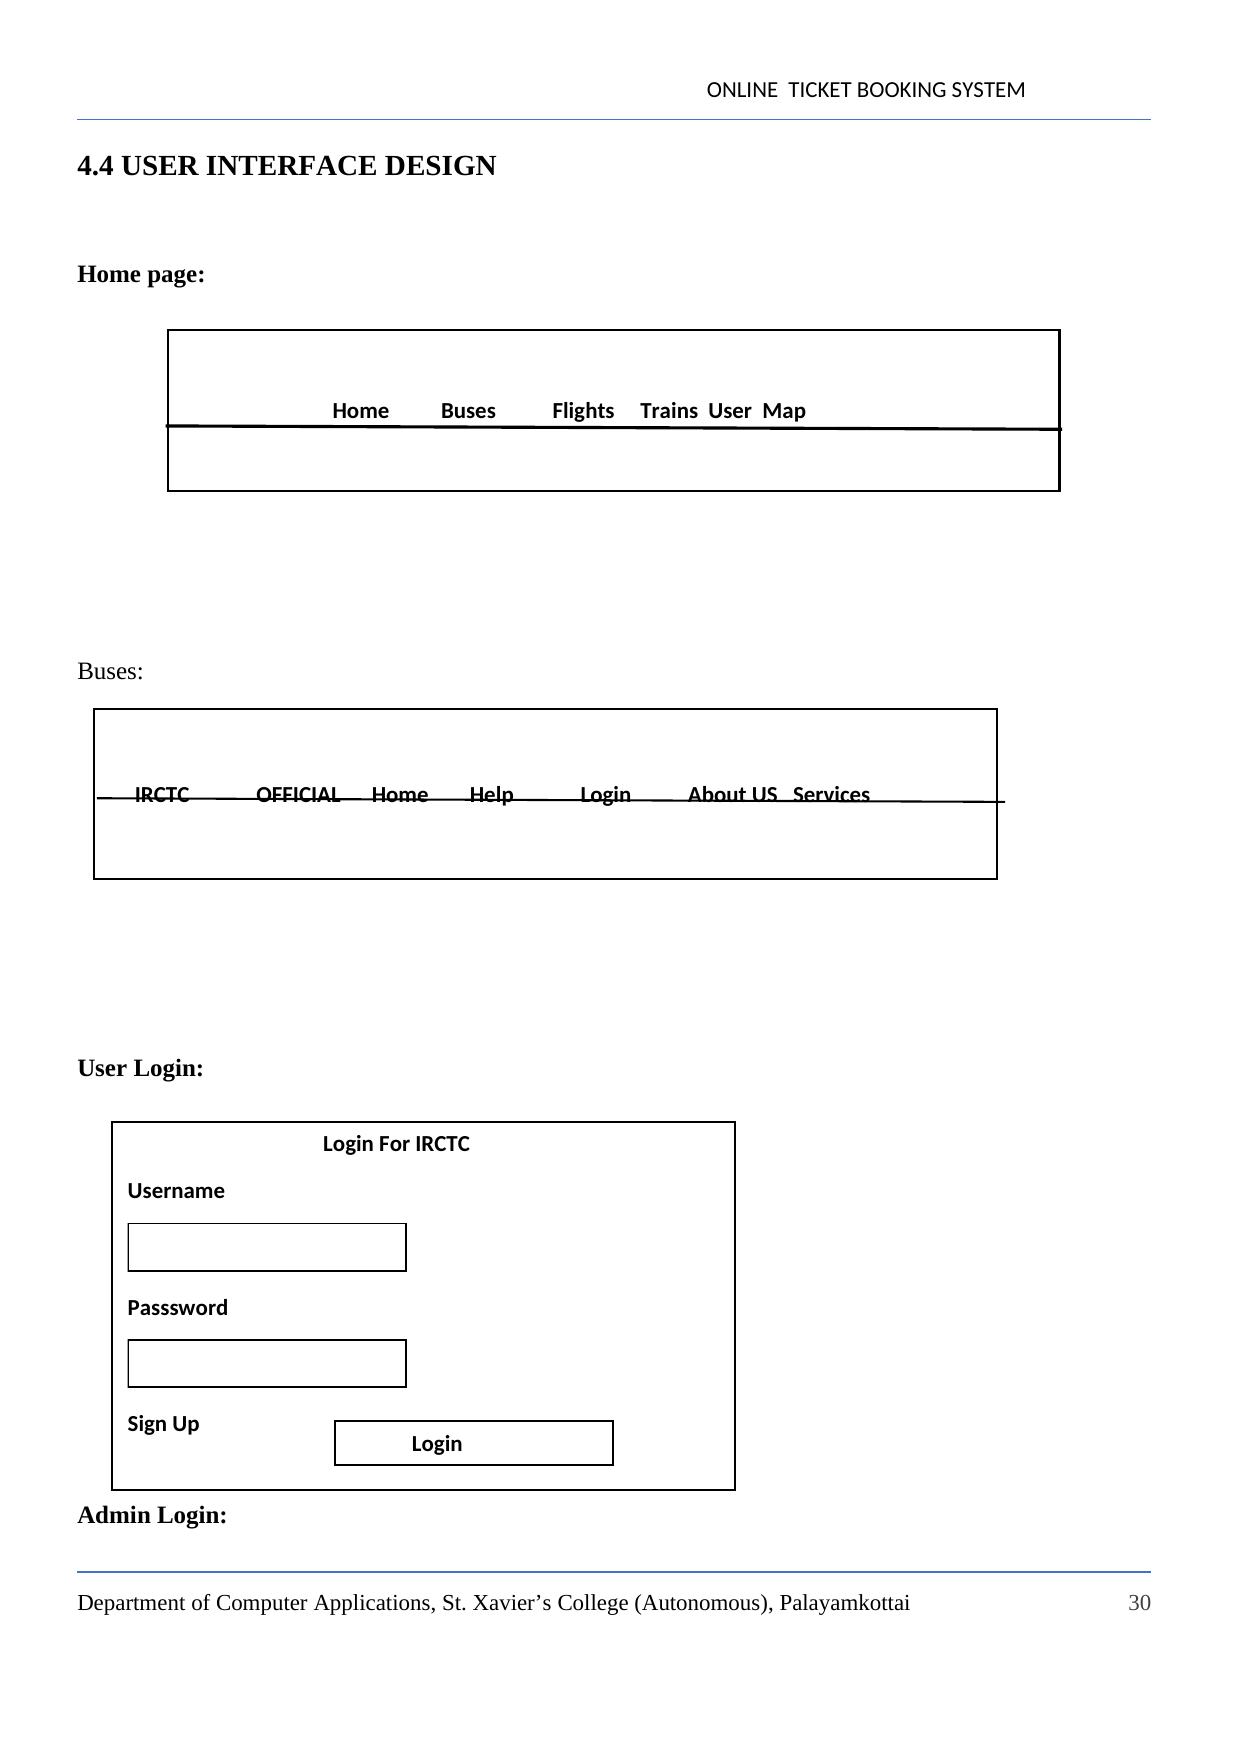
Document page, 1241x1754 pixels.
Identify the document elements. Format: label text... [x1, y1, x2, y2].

text 4.4 USER INTERFACE DESIGN [77, 148, 1151, 182]
text User Login: [77, 1053, 1151, 1082]
text Admin Login: [77, 1500, 1151, 1529]
text Buses: [77, 656, 1151, 685]
text Home page: [77, 259, 1151, 288]
